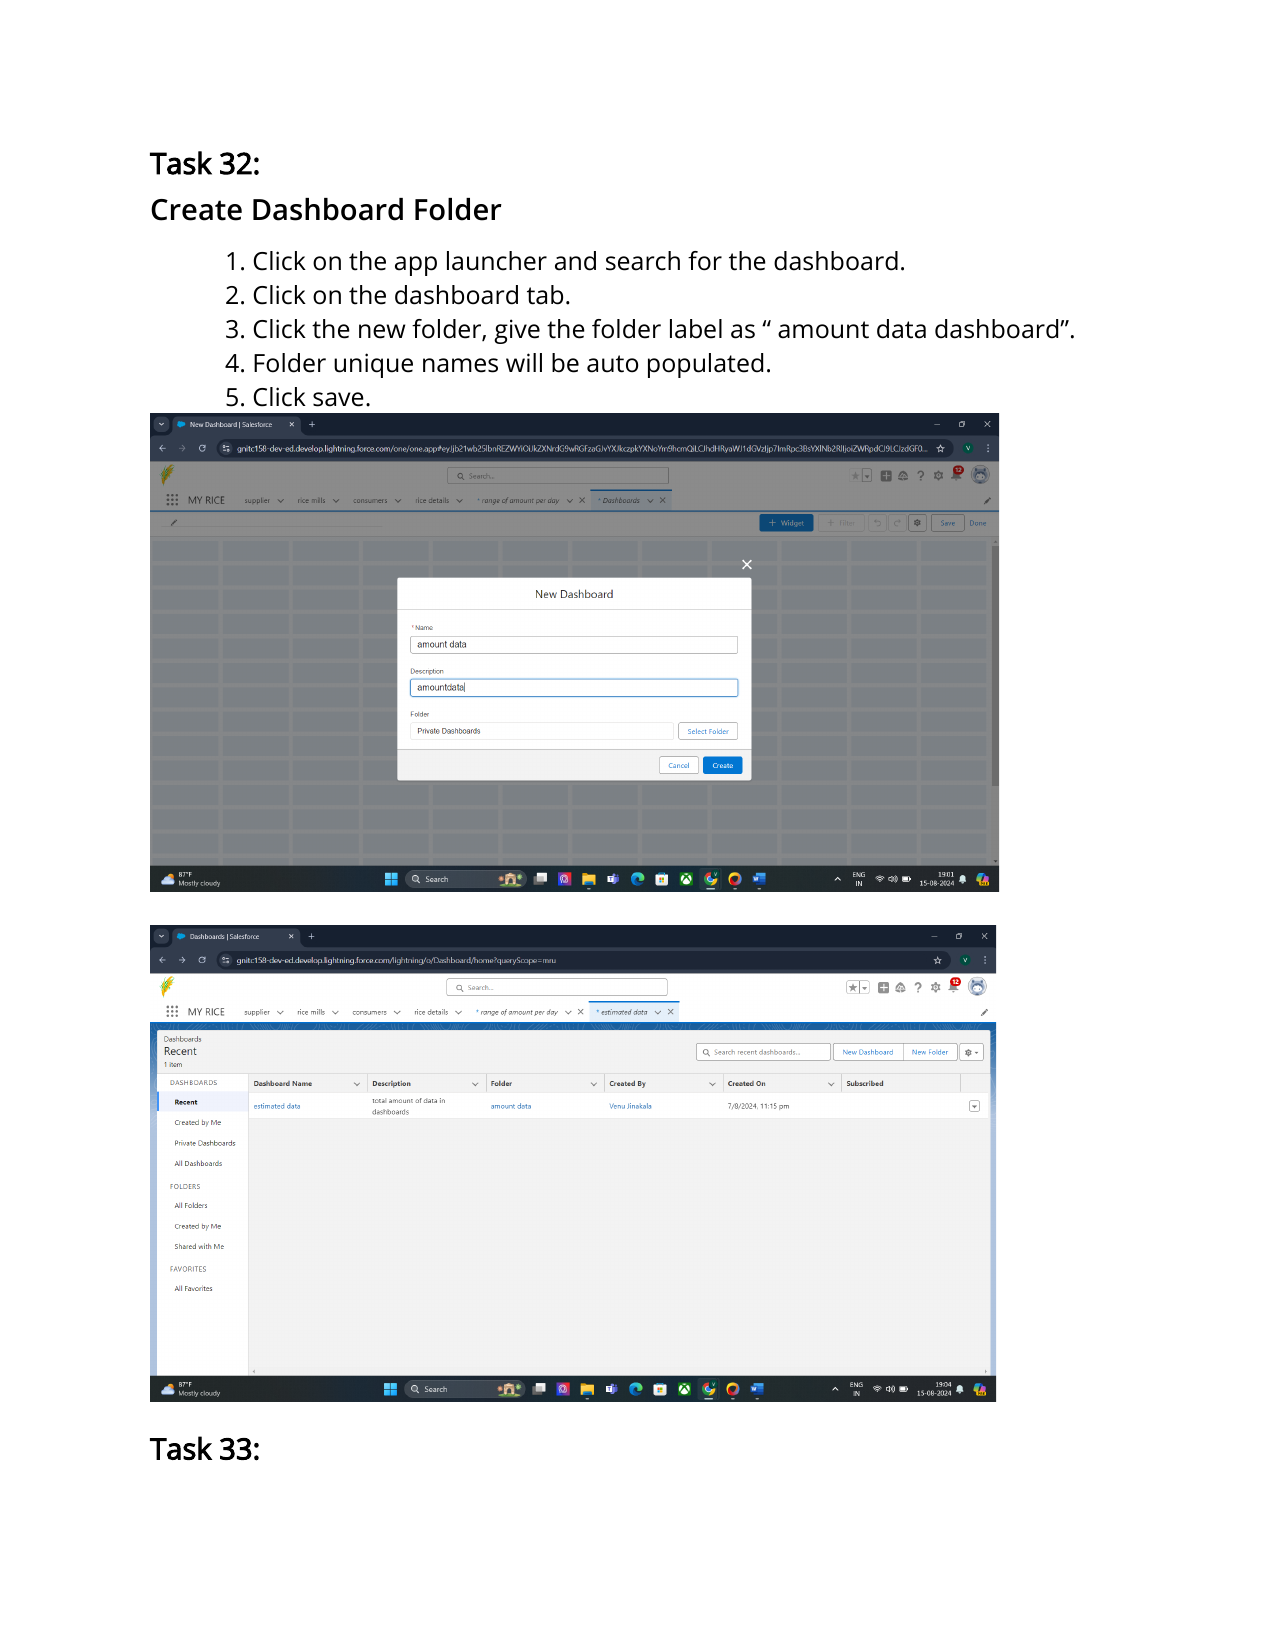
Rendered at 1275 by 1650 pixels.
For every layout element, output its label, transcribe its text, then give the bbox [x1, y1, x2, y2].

picture [150, 925, 997, 1402]
subtitle Task 33: [150, 1435, 1125, 1465]
picture [150, 413, 1000, 892]
text 4. Folder unique names will be auto populated. [225, 346, 1125, 379]
text 1. Click on the app launcher and search for the dashboard. [225, 243, 1125, 277]
text 2. Click on the dashboard tab. [225, 277, 1125, 311]
text 5. Click save. [225, 379, 1125, 414]
text 3. Click the new folder, give the folder label as “ amount data dashboard”. [225, 311, 1125, 346]
subtitle Task 32: [150, 150, 1125, 180]
subtitle Create Dashboard Folder [150, 197, 1125, 227]
